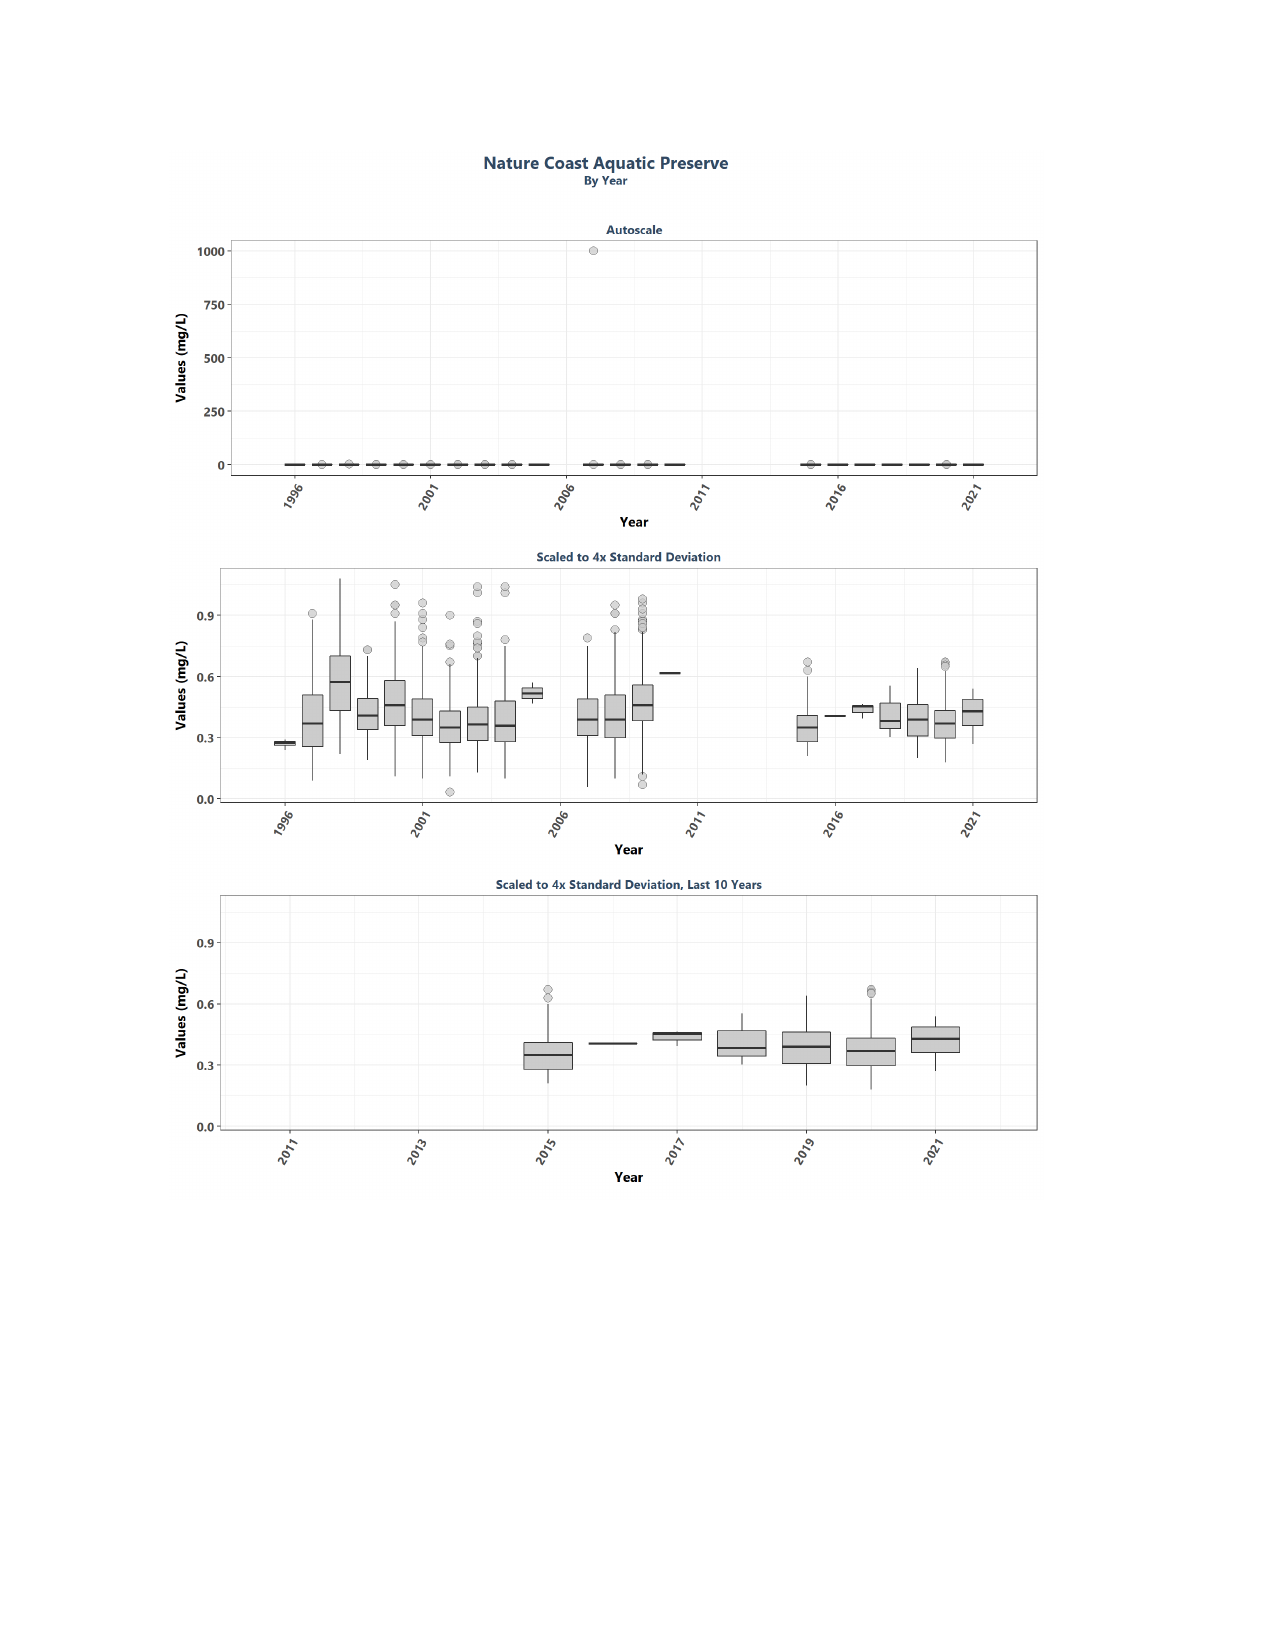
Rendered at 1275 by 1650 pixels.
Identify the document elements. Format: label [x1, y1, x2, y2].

picture [168, 150, 1044, 1200]
